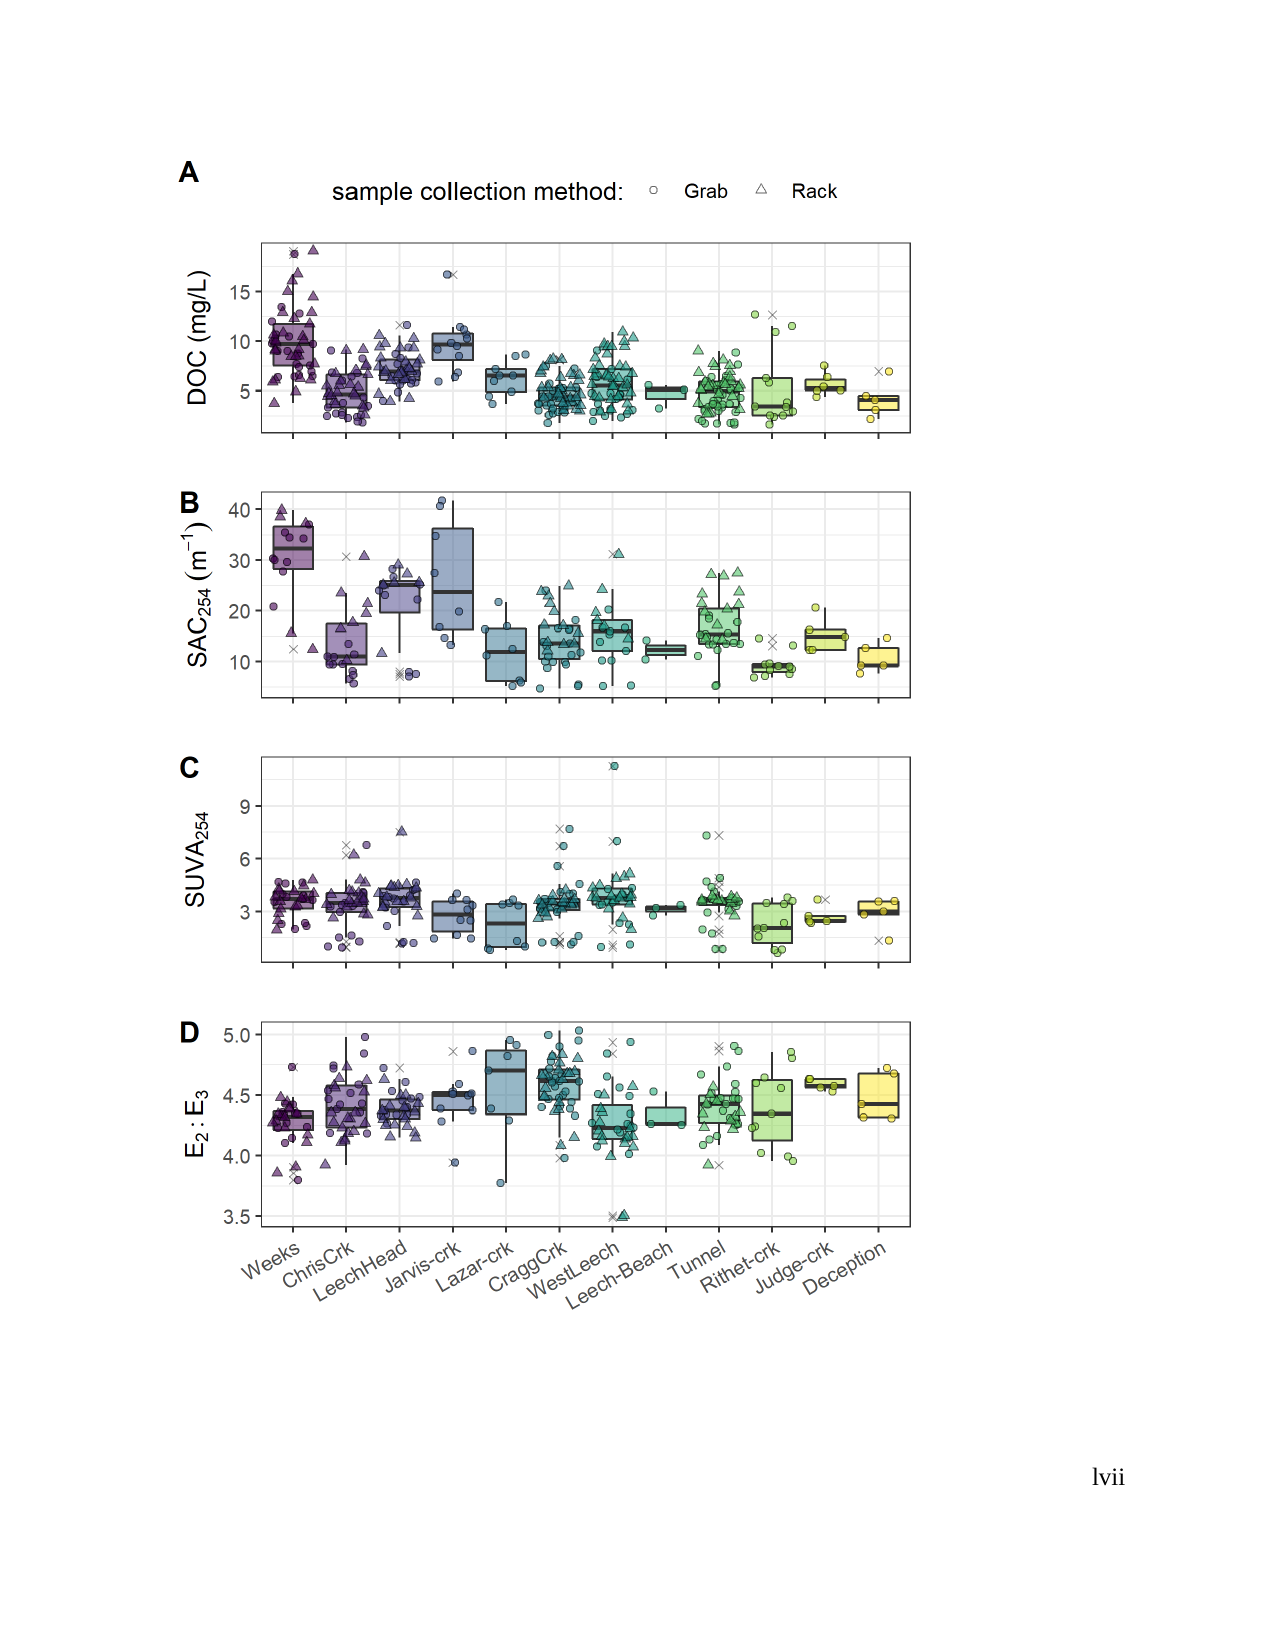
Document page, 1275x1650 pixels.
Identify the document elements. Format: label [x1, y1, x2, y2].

picture [168, 150, 922, 1354]
